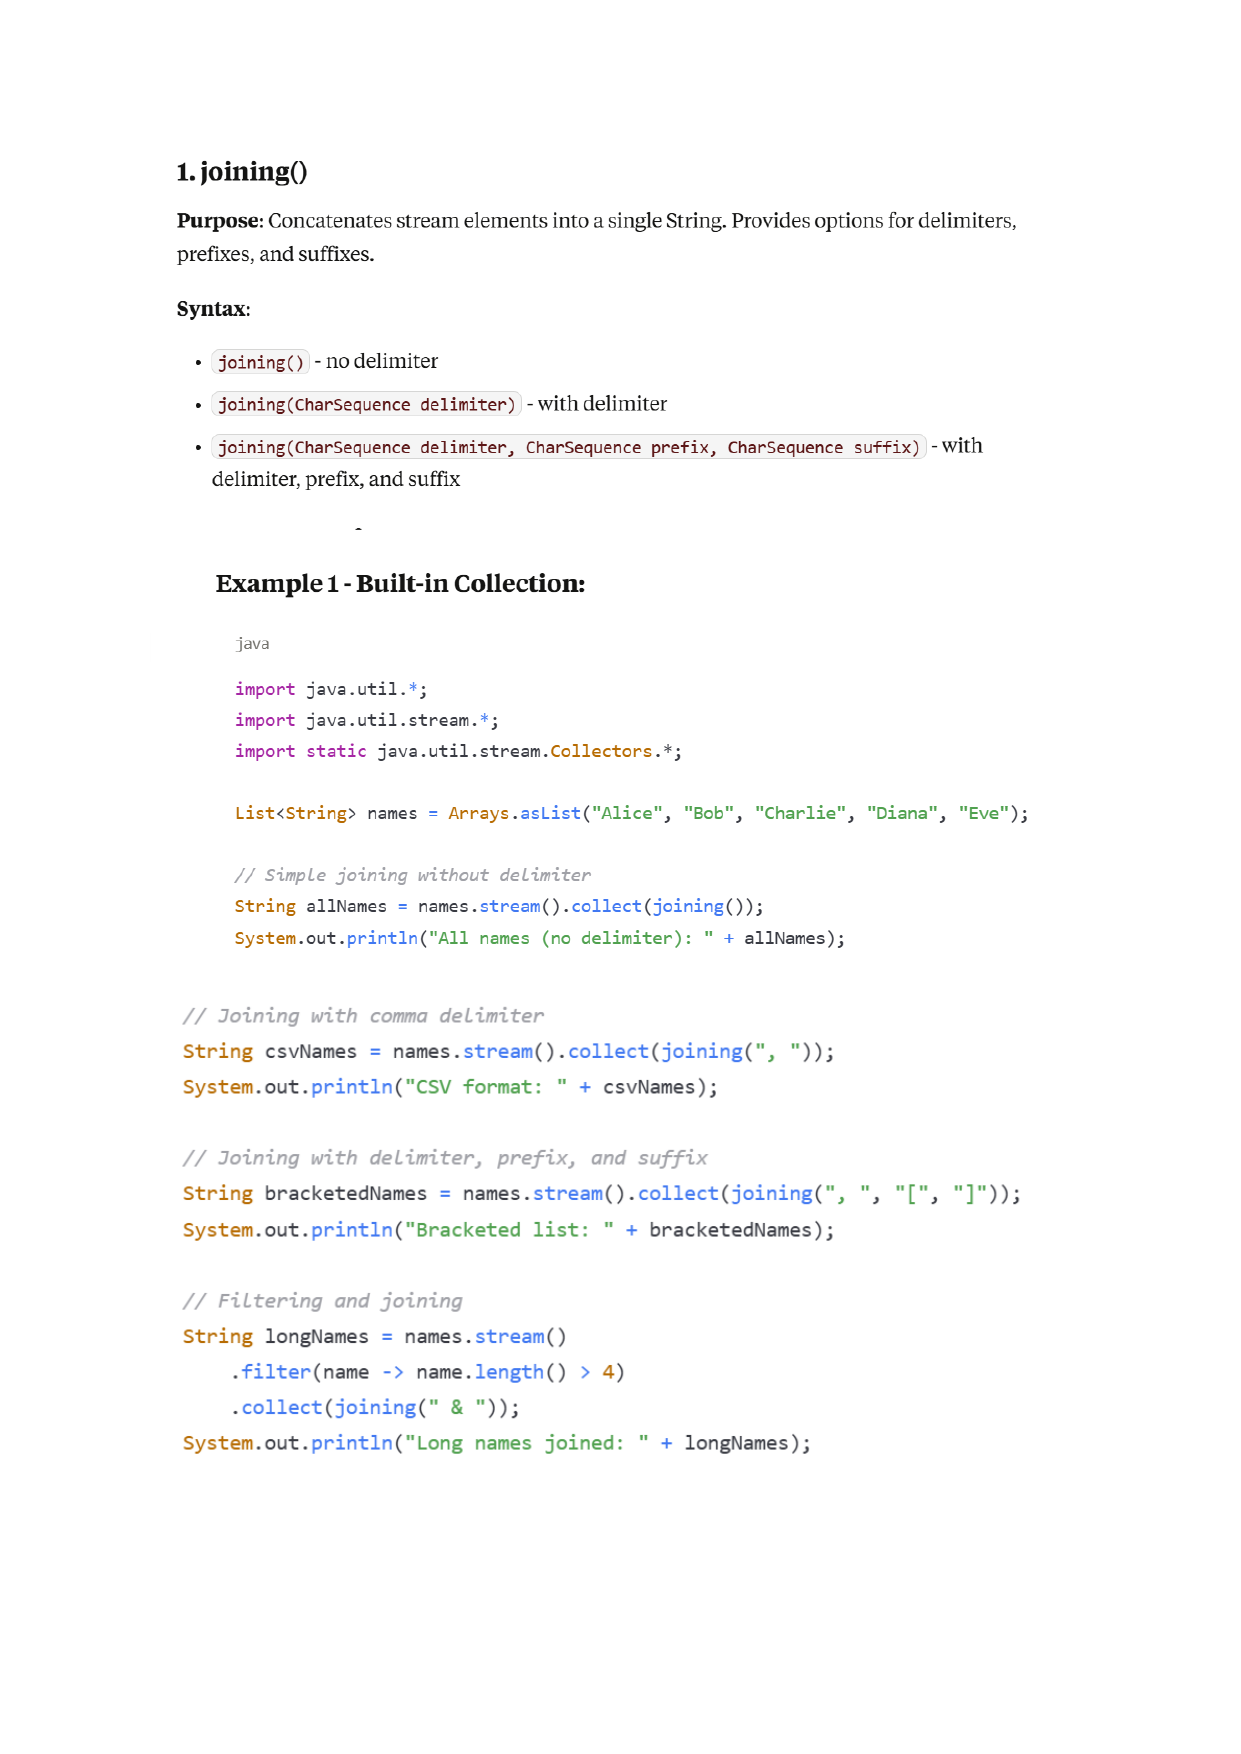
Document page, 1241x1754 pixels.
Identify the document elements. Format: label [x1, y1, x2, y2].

picture [150, 528, 1091, 969]
picture [150, 987, 1061, 1483]
picture [150, 150, 1091, 510]
